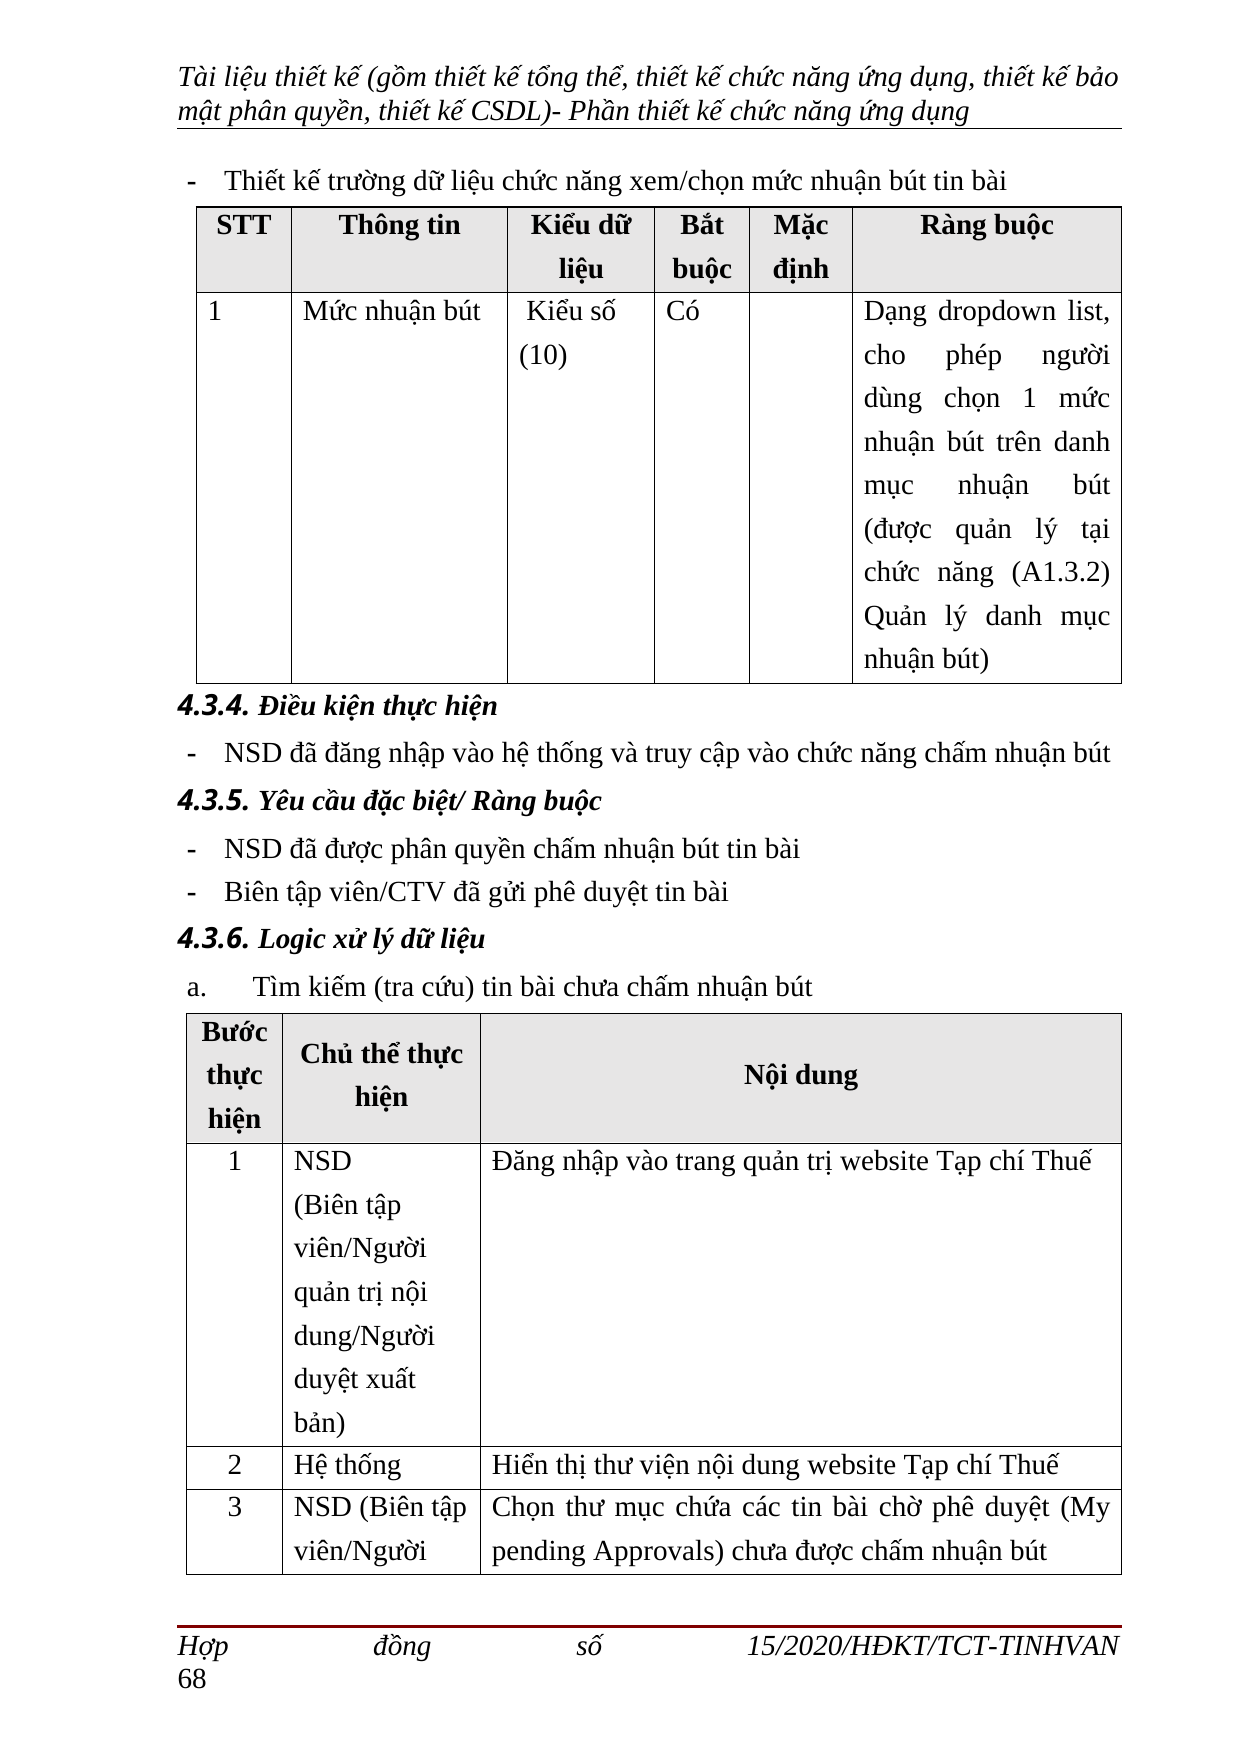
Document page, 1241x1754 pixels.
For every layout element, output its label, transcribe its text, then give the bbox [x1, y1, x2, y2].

table_cell 1 [187, 1144, 282, 1446]
table_cell Hiển thị thư viện nội dung website Tạp chí Thuế [481, 1447, 1121, 1488]
table_cell Có [655, 293, 749, 683]
table_cell Mức nhuận bút [292, 293, 507, 683]
table_header Kiểu dữ liệu [508, 208, 654, 292]
list Tìm kiếm (tra cứu) tin bài chưa chấm nhuận bút [187, 969, 1122, 1003]
table_cell Dạng dropdown list, cho phép người dùng chọn 1 mức nhuận bút trên danh mục nhuận bút (được quản lý tại chức năng (A1.3.2) Quản lý danh mục nhuận bút) [853, 293, 1121, 683]
table_header Nội dung [481, 1014, 1121, 1142]
table_header Thông tin [292, 208, 507, 292]
table_header Bắt buộc [655, 208, 749, 292]
table_header Chủ thể thực hiện [283, 1014, 480, 1142]
subtitle Yêu cầu đặc biệt/ Ràng buộc [177, 779, 1122, 819]
table_cell Kiểu số (10) [508, 293, 654, 683]
table_header Mặc định [750, 208, 852, 292]
table_cell 2 [187, 1447, 282, 1488]
text Thiết kế trường dữ liệu chức năng xem/chọn mức nhuận bút tin bài [187, 163, 1122, 196]
table_header STT [197, 208, 291, 292]
text Biên tập viên/CTV đã gửi phê duyệt tin bài [187, 874, 1122, 908]
table_header Ràng buộc [853, 208, 1121, 292]
table_cell Hệ thống [283, 1447, 480, 1488]
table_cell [481, 1490, 1121, 1574]
table_cell Đăng nhập vào trang quản trị website Tạp chí Thuế [481, 1144, 1121, 1446]
table_header Bước thực hiện [187, 1014, 282, 1142]
table_cell NSD (Biên tập viên/Người quản trị nội dung/Người duyệt xuất bản) [283, 1144, 480, 1446]
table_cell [283, 1490, 480, 1574]
table_cell 1 [197, 293, 291, 683]
text NSD đã đăng nhập vào hệ thống và truy cập vào chức năng chấm nhuận bút [187, 736, 1122, 769]
subtitle Điều kiện thực hiện [177, 684, 1122, 724]
subtitle Logic xử lý dữ liệu [177, 918, 1122, 957]
table_cell 3 [187, 1490, 282, 1574]
text NSD đã được phân quyền chấm nhuận bút tin bài [187, 831, 1122, 864]
table_cell [750, 293, 852, 683]
